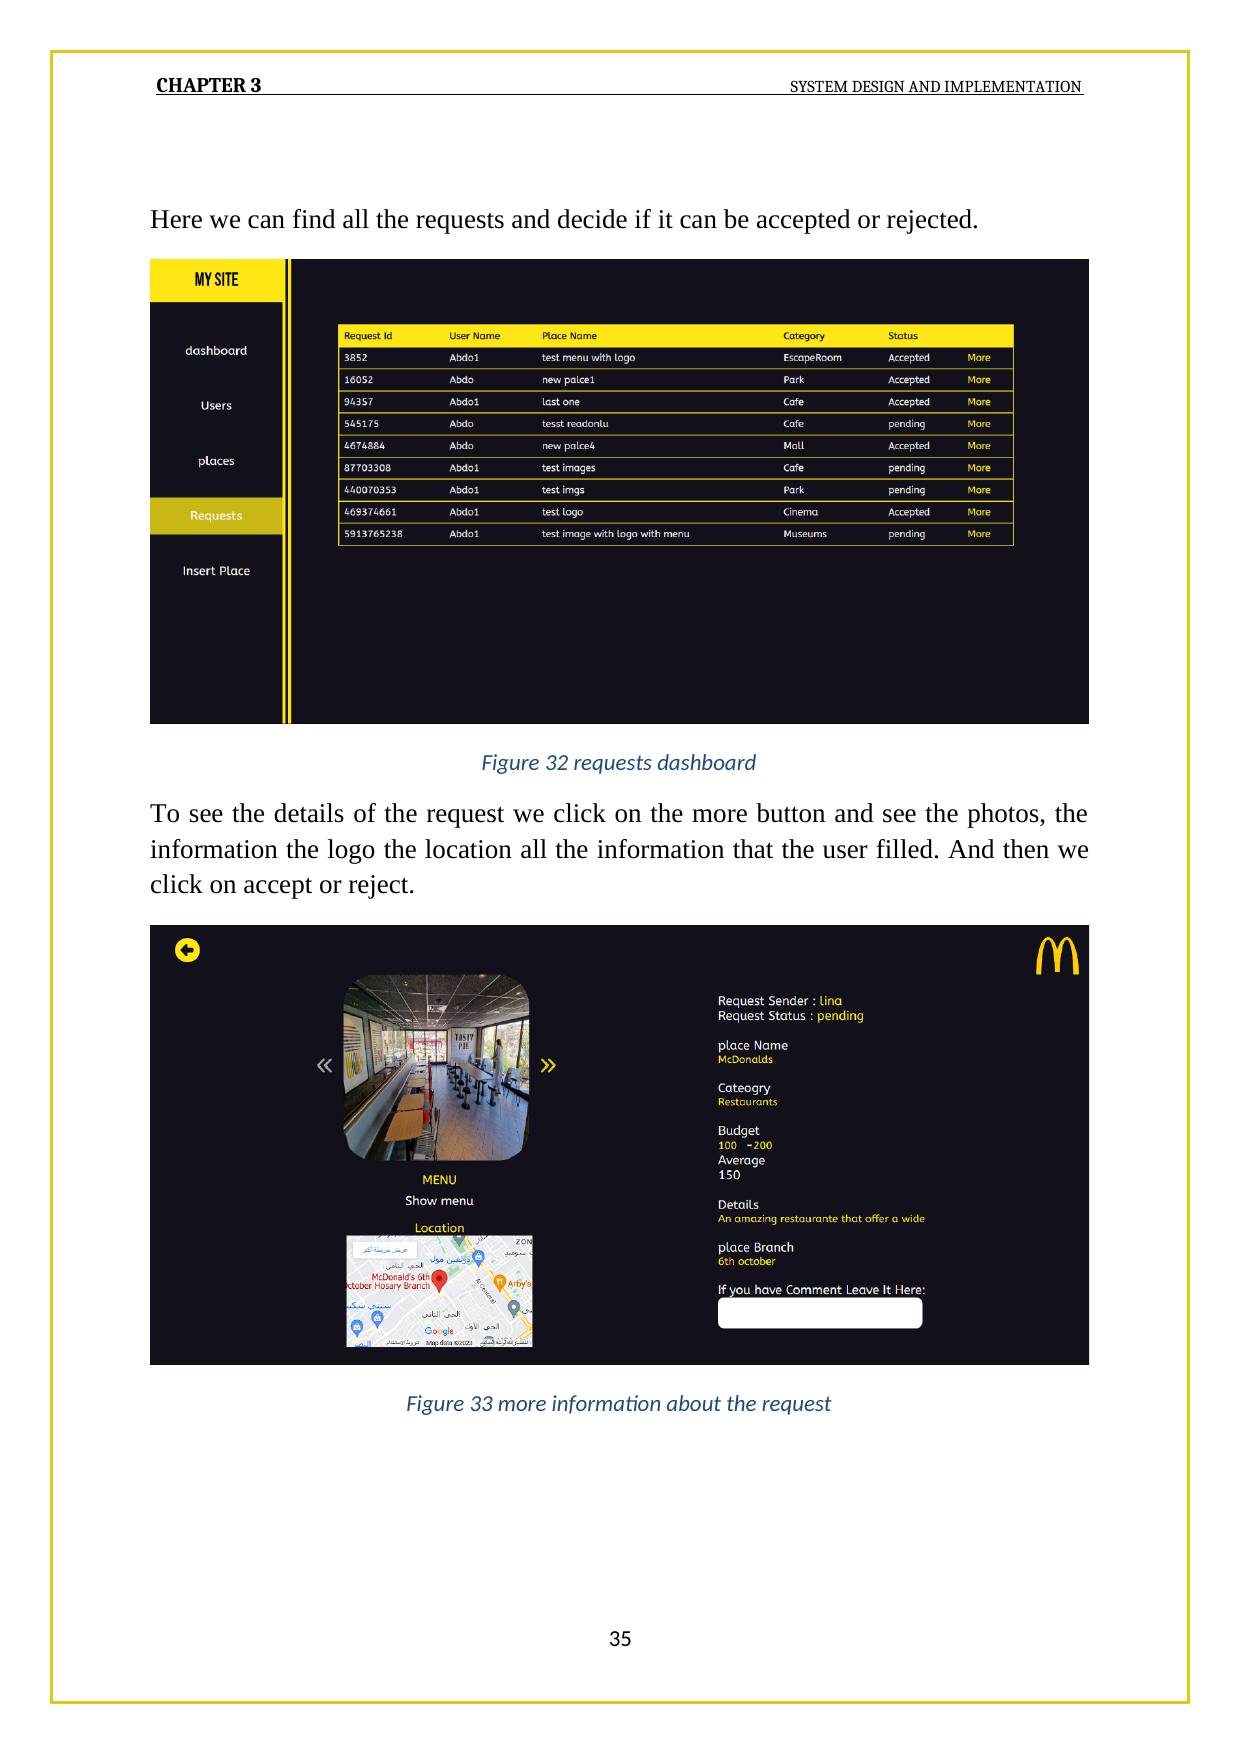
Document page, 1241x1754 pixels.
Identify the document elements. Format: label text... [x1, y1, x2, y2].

picture [150, 925, 1090, 1365]
text Here we can find all the requests and decide if it can be accepted or rejected. [150, 203, 1090, 234]
text To see the details of the request we click on the more button and see the photos, the information the logo the location all the information that the user filled. And then we click on accept or reject. [150, 797, 1090, 900]
picture [150, 259, 1089, 724]
